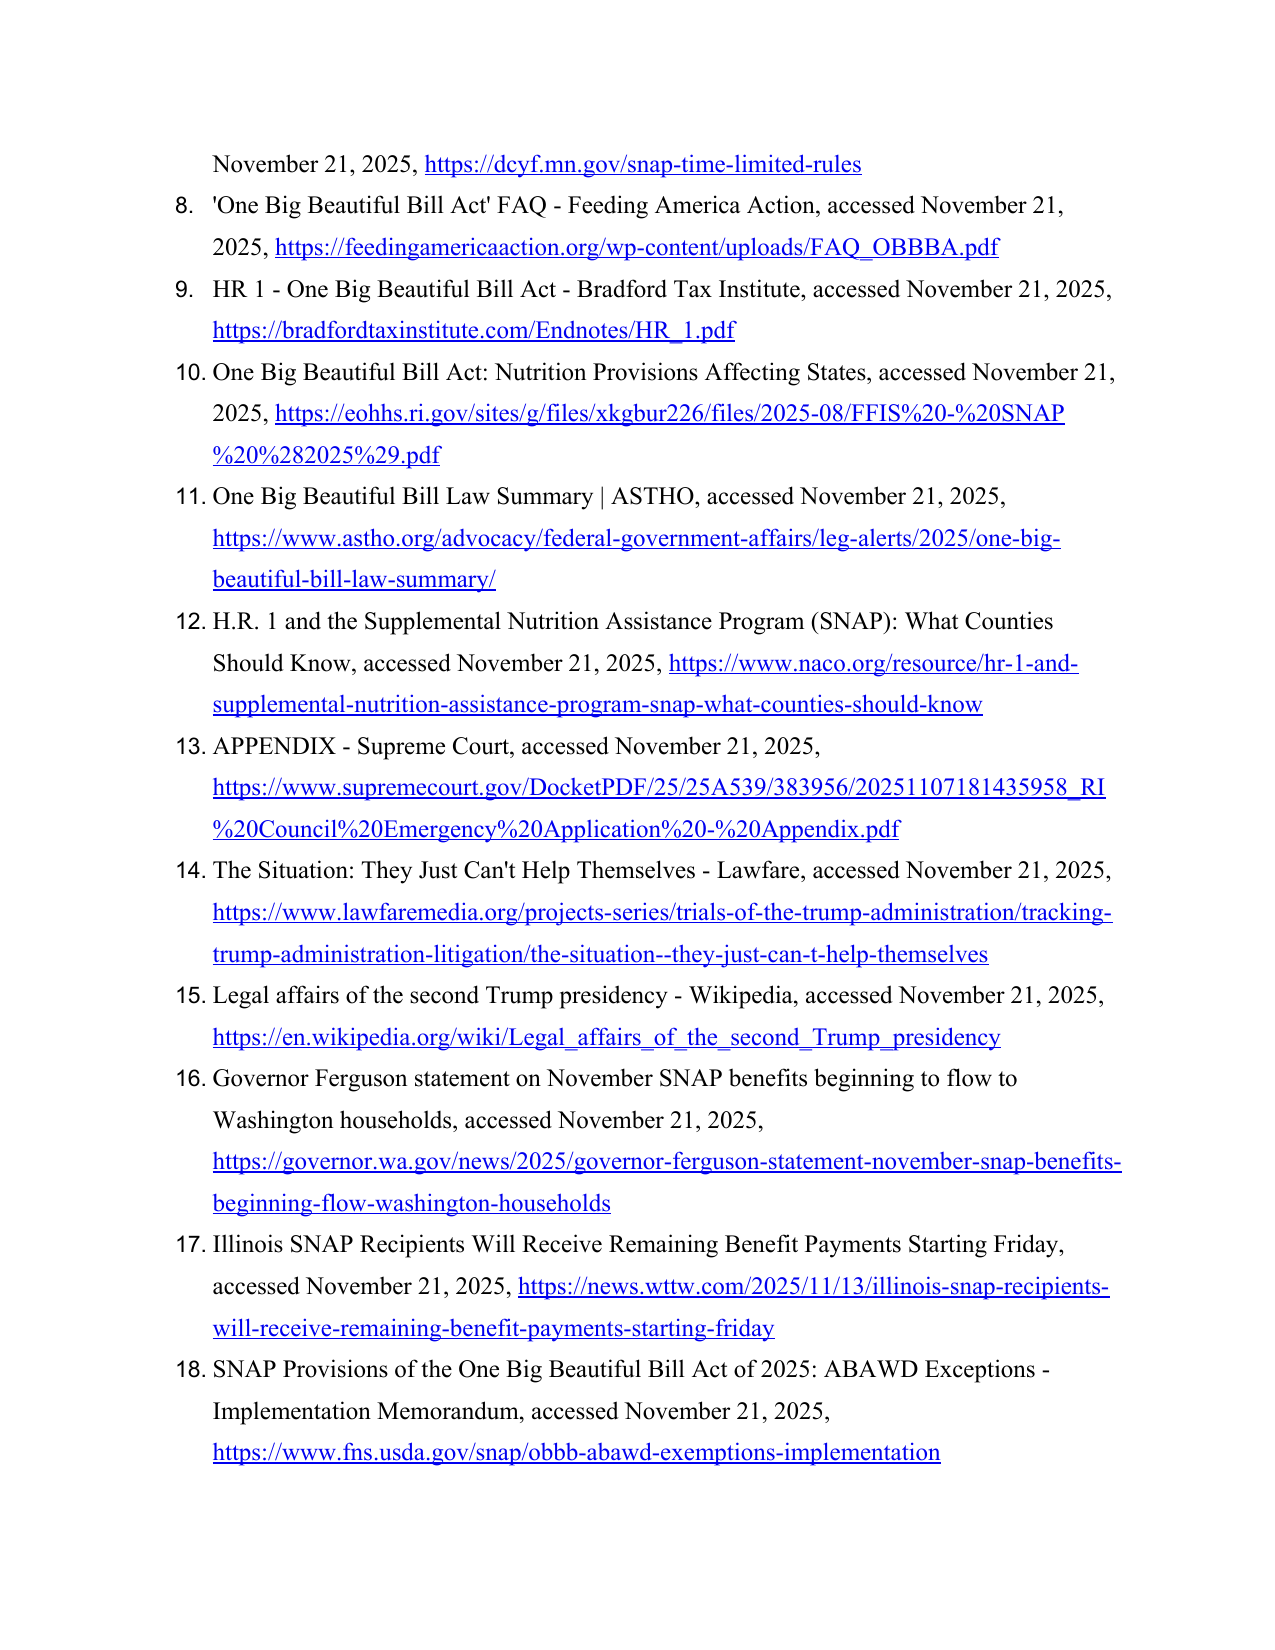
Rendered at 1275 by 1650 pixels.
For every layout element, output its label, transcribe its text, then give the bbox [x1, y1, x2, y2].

list Illinois SNAP Recipients Will Receive Remaining Benefit Payments Starting Friday, accessed November 21, 2025, https://news.wttw.com/2025/11/13/illinois-snap-recipients-will-receive-remaining-benefit-payments-starting-friday [175, 1231, 1125, 1341]
list One Big Beautiful Bill Act: Nutrition Provisions Affecting States, accessed November 21, 2025, https://eohhs.ri.gov/sites/g/files/xkgbur226/files/2025-08/FFIS%20-%20SNAP%20%282025%29.pdf [175, 358, 1125, 469]
list H.R. 1 and the Supplemental Nutrition Assistance Program (SNAP): What Counties Should Know, accessed November 21, 2025, https://www.naco.org/resource/hr-1-and-supplemental-nutrition-assistance-program-snap-what-counties-should-know [175, 607, 1125, 718]
list APPENDIX - Supreme Court, accessed November 21, 2025, https://www.supremecourt.gov/DocketPDF/25/25A539/383956/20251107181435958_RI%20Council%20Emergency%20Application%20-%20Appendix.pdf [175, 732, 1125, 843]
list One Big Beautiful Bill Law Summary | ASTHO, accessed November 21, 2025, https://www.astho.org/advocacy/federal-government-affairs/leg-alerts/2025/one-big-beautiful-bill-law-summary/ [175, 482, 1125, 593]
list HR 1 - One Big Beautiful Bill Act - Bradford Tax Institute, accessed November 21, 2025, https://bradfordtaxinstitute.com/Endnotes/HR_1.pdf [175, 275, 1125, 344]
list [175, 150, 1125, 178]
list 'One Big Beautiful Bill Act' FAQ - Feeding America Action, accessed November 21, 2025, https://feedingamericaaction.org/wp-content/uploads/FAQ_OBBBA.pdf [175, 192, 1125, 261]
list Governor Ferguson statement on November SNAP benefits beginning to flow to Washington households, accessed November 21, 2025, https://governor.wa.gov/news/2025/governor-ferguson-statement-november-snap-benefits-beginning-flow-washington-households [175, 1064, 1125, 1217]
list Legal affairs of the second Trump presidency - Wikipedia, accessed November 21, 2025, https://en.wikipedia.org/wiki/Legal_affairs_of_the_second_Trump_presidency [175, 981, 1125, 1051]
list SNAP Provisions of the One Big Beautiful Bill Act of 2025: ABAWD Exceptions - Implementation Memorandum, accessed November 21, 2025, https://www.fns.usda.gov/snap/obbb-abawd-exemptions-implementation [175, 1355, 1125, 1466]
list The Situation: They Just Can't Help Themselves - Lawfare, accessed November 21, 2025, https://www.lawfaremedia.org/projects-series/trials-of-the-trump-administration/tracking-trump-administration-litigation/the-situation--they-just-can-t-help-themselves [175, 857, 1125, 967]
